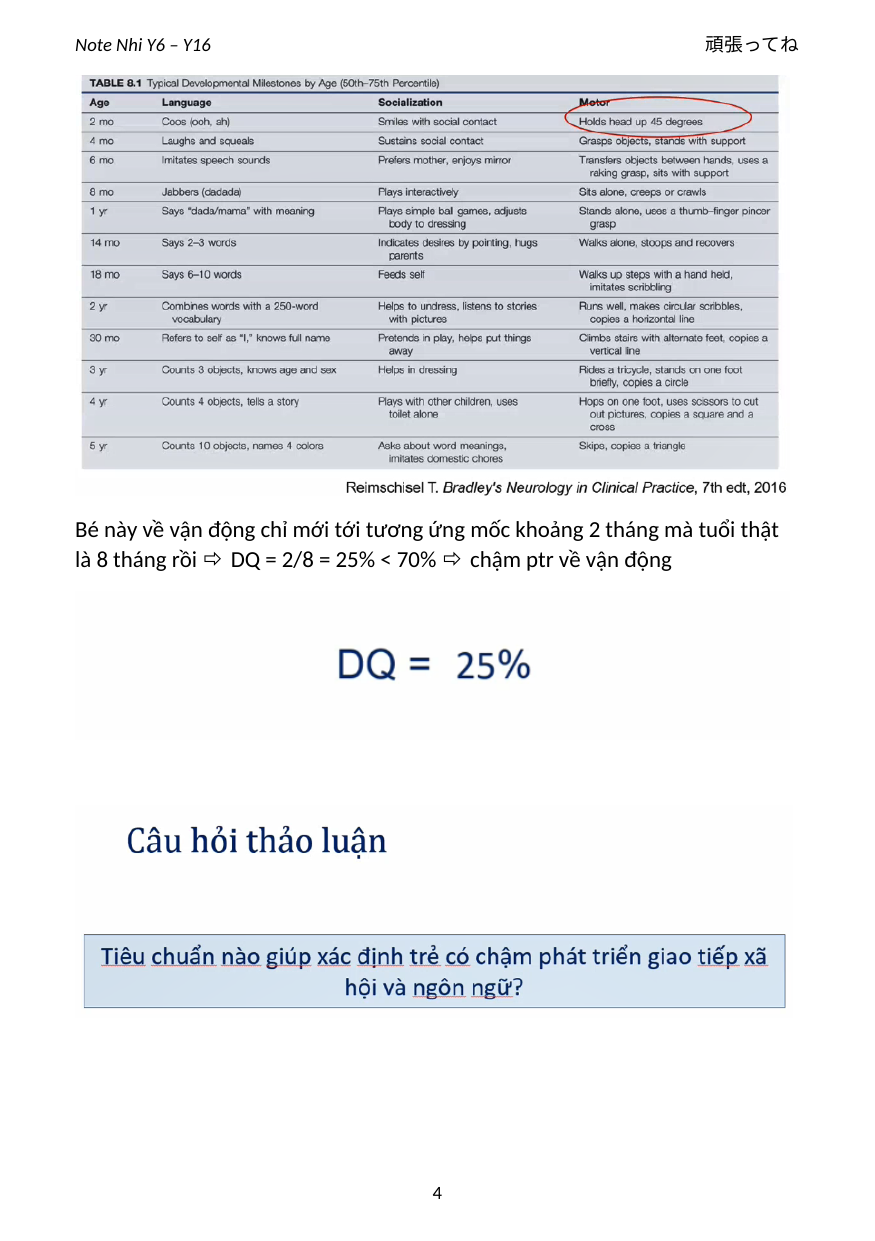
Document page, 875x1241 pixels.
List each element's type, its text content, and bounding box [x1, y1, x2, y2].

picture [75, 75, 790, 496]
text Bé này về vận động chỉ mới tới tương ứng mốc khoảng 2 tháng mà tuổi thật là 8 tháng rồi DQ = 2/8 = 25% < 70% chậm ptr về vận động [75, 515, 799, 573]
picture [75, 805, 793, 1018]
picture [75, 591, 790, 740]
